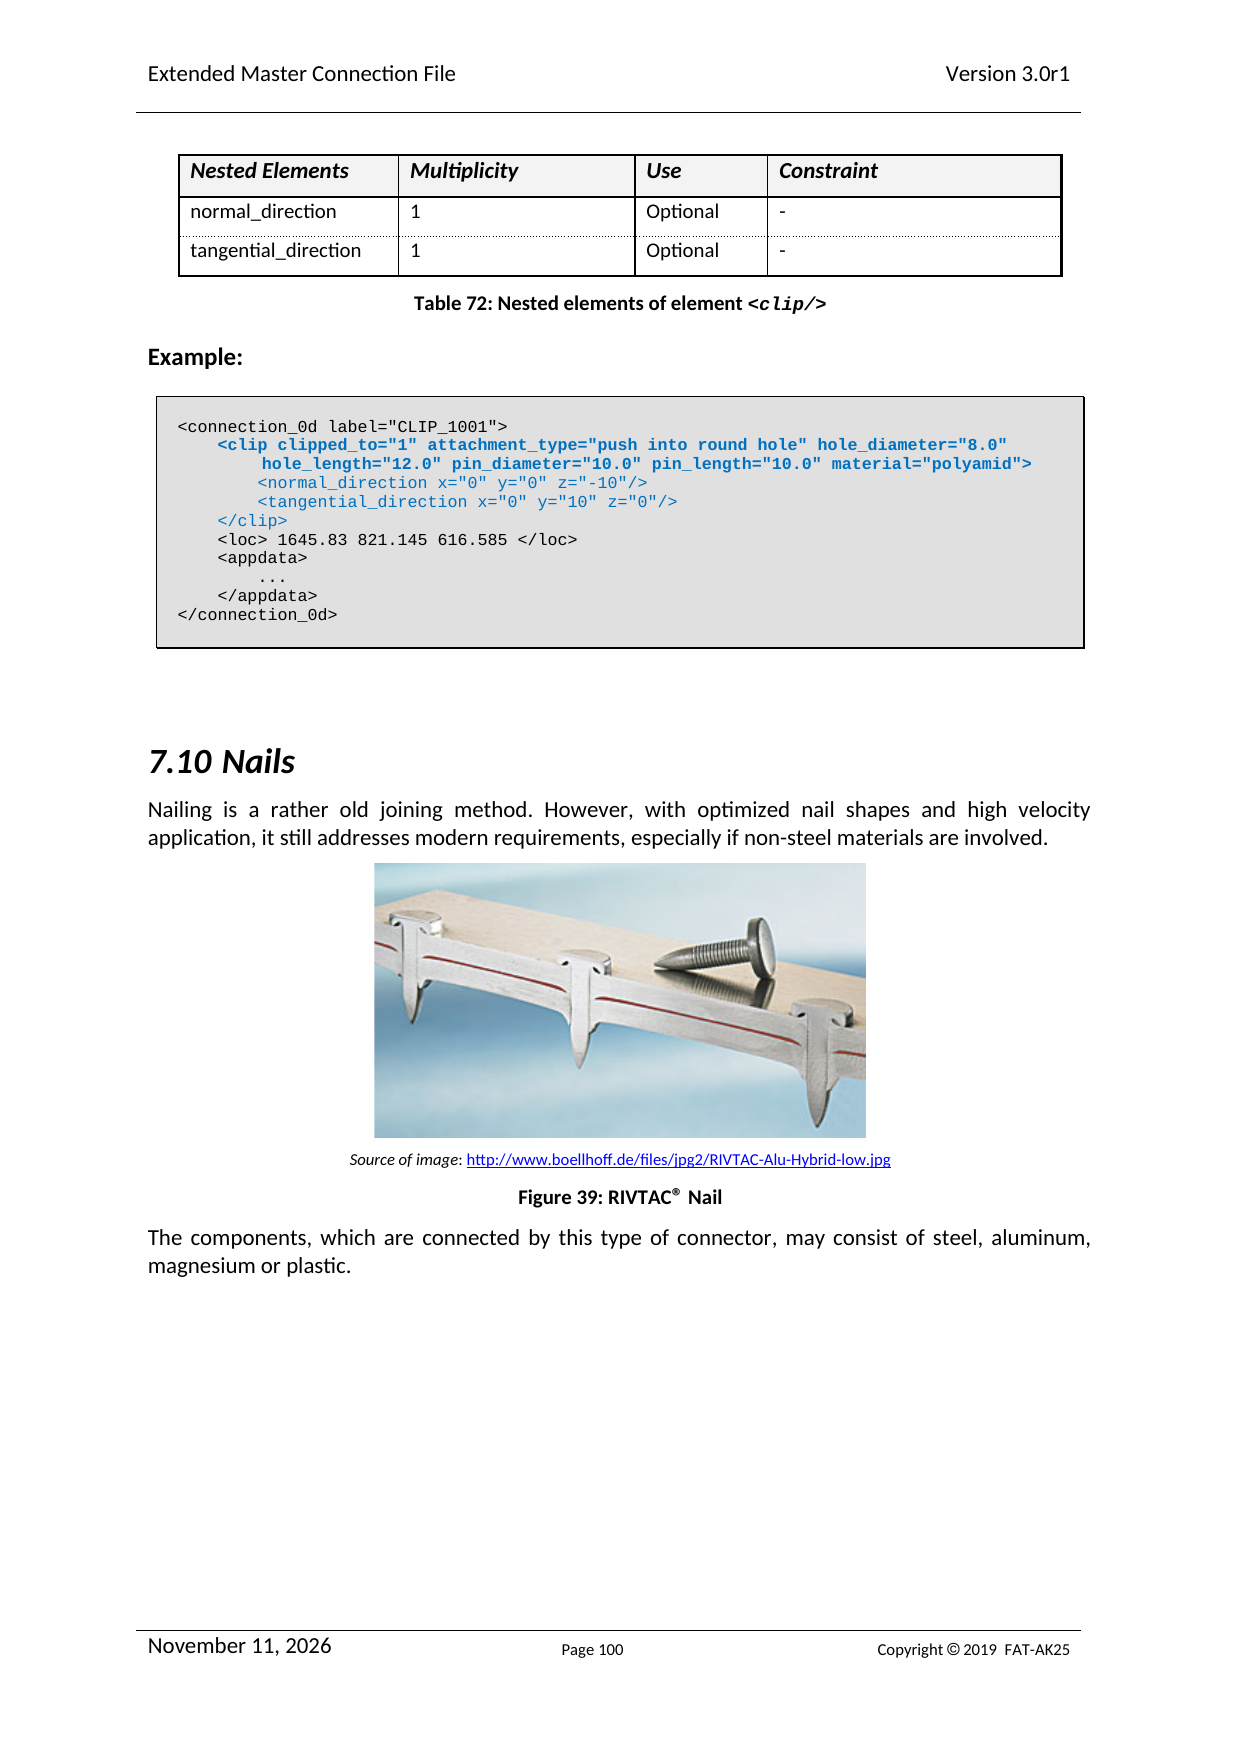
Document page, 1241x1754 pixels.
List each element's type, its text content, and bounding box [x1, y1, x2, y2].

text <loc> 1645.83 821.145 616.585 </loc> [157, 528, 1083, 547]
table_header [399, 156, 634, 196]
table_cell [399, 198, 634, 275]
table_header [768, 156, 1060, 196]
text Example: [148, 341, 1092, 371]
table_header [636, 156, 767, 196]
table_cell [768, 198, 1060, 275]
subtitle Nails [148, 739, 1092, 782]
text <tangential_direction x="0" y="10" z="0"/> [157, 490, 1083, 509]
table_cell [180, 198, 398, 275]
text <clip clipped_to="1" attachment_type="push into round hole" hole_diameter="8.0" hole_length="12.0" pin_diameter="10.0" pin_length="10.0" material="polyamid"> [157, 434, 1083, 472]
text Figure 39: RIVTAC® Nail [148, 1182, 1092, 1211]
text </clip> [157, 509, 1083, 528]
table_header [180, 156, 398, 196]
text </appdata> [157, 585, 1083, 603]
text <connection_0d label="CLIP_1001"> [157, 415, 1083, 434]
text The components, which are connected by this type of connector, may consist of steel, aluminum, magnesium or plastic. [148, 1223, 1092, 1279]
text ... [157, 566, 1083, 585]
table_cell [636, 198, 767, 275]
text <appdata> [157, 547, 1083, 566]
text </connection_0d> [157, 603, 1083, 622]
text <normal_direction x="0" y="0" z="-10"/> [157, 472, 1083, 490]
text Nailing is a rather old joining method. However, with optimized nail shapes and high velocity application, it still addresses modern requirements, especially if non-steel materials are involved. [148, 795, 1092, 851]
picture [374, 863, 866, 1138]
text Source of image: http://www.boellhoff.de/files/jpg2/RIVTAC-Alu-Hybrid-low.jpg [148, 1150, 1092, 1170]
